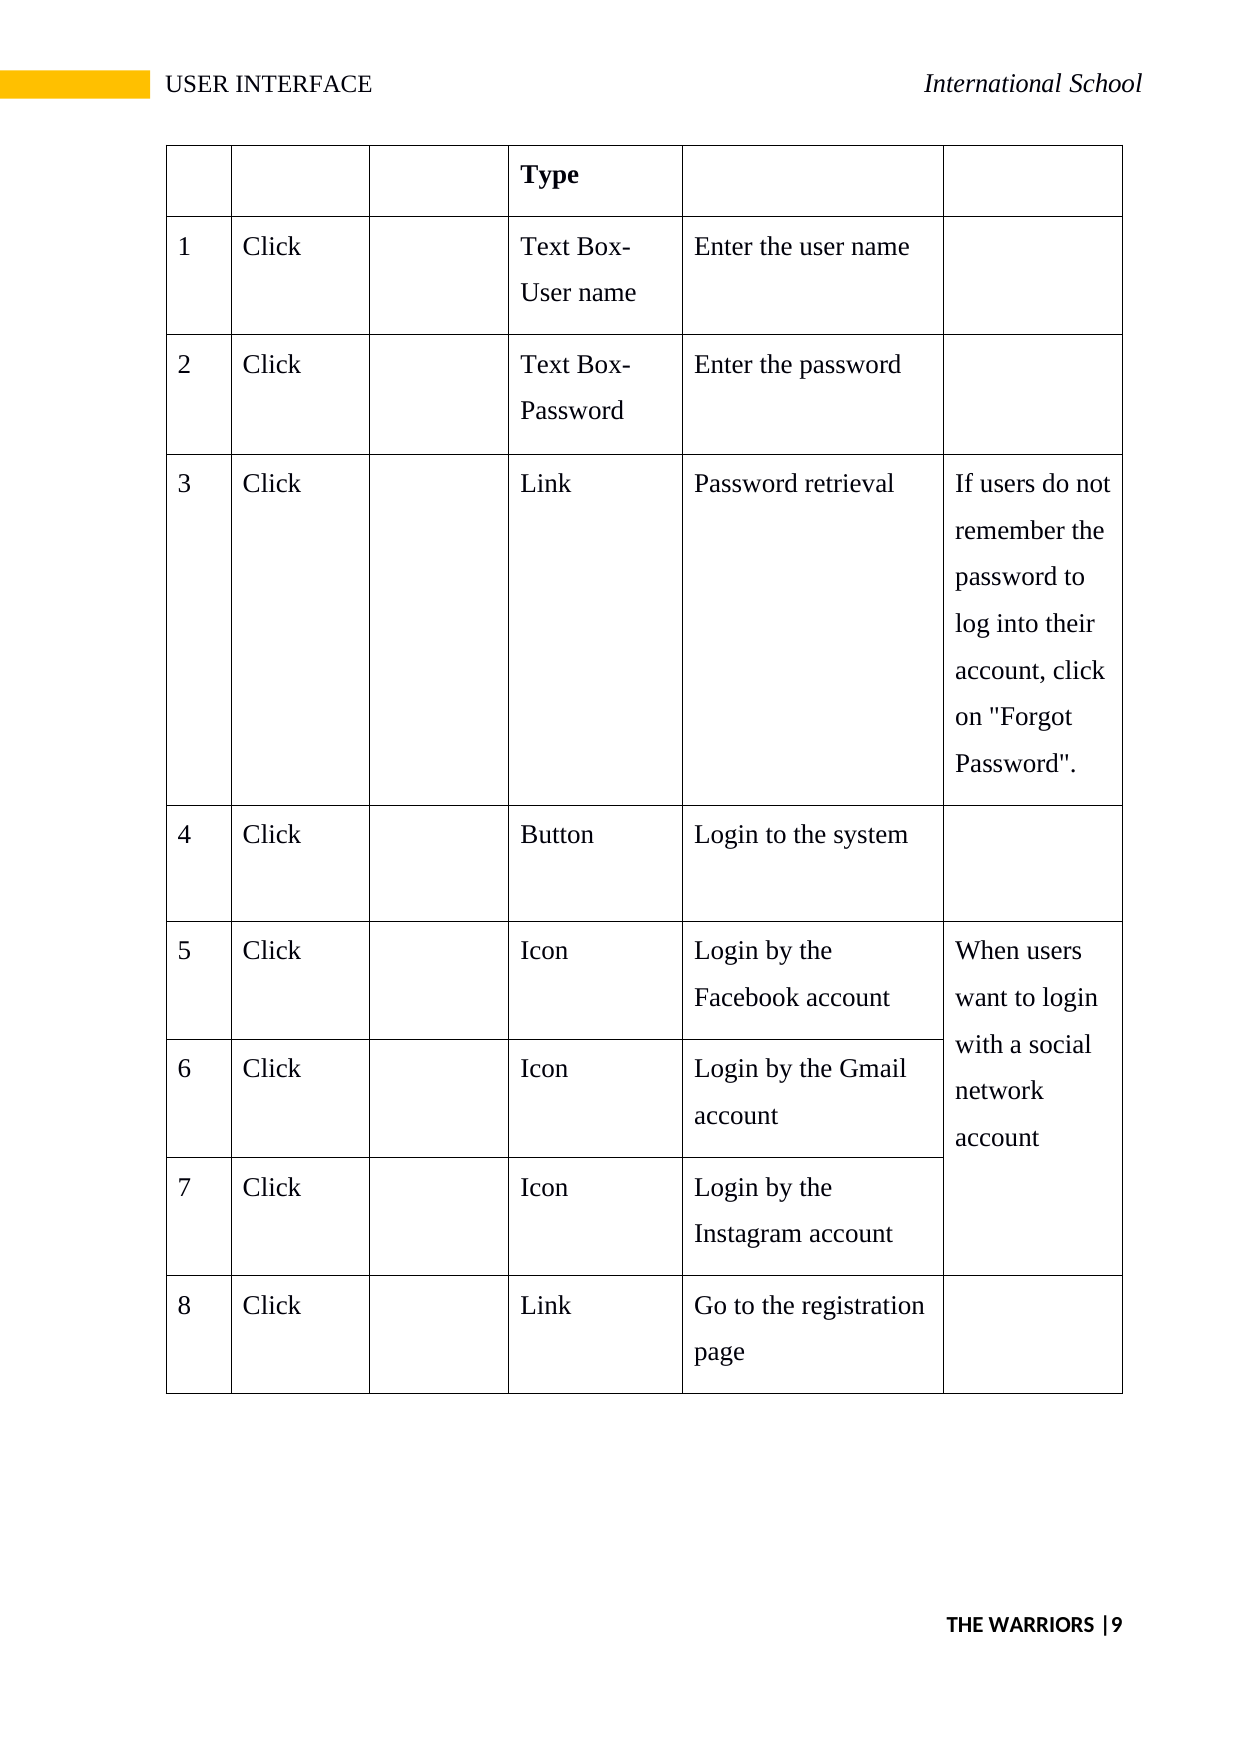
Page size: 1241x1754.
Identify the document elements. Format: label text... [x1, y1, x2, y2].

table_cell 2 [167, 335, 231, 453]
table_cell Login by the Facebook account [683, 922, 943, 1039]
table_cell Enter the user name [683, 217, 943, 334]
table_header ID [167, 146, 231, 216]
table_cell Click [232, 217, 369, 334]
table_header Control Type [509, 146, 682, 216]
table_cell Click [232, 1158, 369, 1275]
table_cell 8 [167, 1276, 231, 1393]
table_cell [370, 1040, 508, 1157]
table_cell [944, 217, 1122, 334]
table_header Notes [944, 146, 1122, 216]
table_cell Icon [509, 922, 682, 1039]
table_cell Button [509, 806, 682, 921]
table_cell Icon [509, 1040, 682, 1157]
table_cell Text Box-User name [509, 217, 682, 334]
table_cell Text Box-Password [509, 335, 682, 453]
table_header Target [683, 146, 943, 216]
table_cell [370, 806, 508, 921]
table_cell Click [232, 806, 369, 921]
table_cell 7 [167, 1158, 231, 1275]
table_cell [370, 1158, 508, 1275]
table_cell [944, 806, 1122, 921]
table_cell Link [509, 1276, 682, 1393]
table_cell [370, 217, 508, 334]
table_cell 4 [167, 806, 231, 921]
table_cell Login to the system [683, 806, 943, 921]
table_header Null [370, 146, 508, 216]
table_cell When users want to login with a social network account [944, 922, 1122, 1275]
table_cell Password retrieval [683, 455, 943, 805]
table_cell 5 [167, 922, 231, 1039]
table_cell Click [232, 1276, 369, 1393]
table_cell Click [232, 455, 369, 805]
table_header Condition [232, 146, 369, 216]
table_cell [370, 922, 508, 1039]
table_cell Click [232, 1040, 369, 1157]
table_cell Link [509, 455, 682, 805]
table_cell 6 [167, 1040, 231, 1157]
table_cell [370, 455, 508, 805]
table_cell [944, 1276, 1122, 1393]
table_cell Enter the password [683, 335, 943, 453]
table_cell Go to the registration page [683, 1276, 943, 1393]
table_cell Icon [509, 1158, 682, 1275]
table_cell [370, 335, 508, 453]
table_cell If users do not remember the password to log into their account, click on "Forgot Password". [944, 455, 1122, 805]
table_cell [370, 1276, 508, 1393]
table_cell 1 [167, 217, 231, 334]
table_cell Click [232, 335, 369, 453]
table_cell Login by the Gmail account [683, 1040, 943, 1157]
table_cell Click [232, 922, 369, 1039]
table_cell 3 [167, 455, 231, 805]
table_cell [944, 335, 1122, 453]
table_cell Login by the Instagram account [683, 1158, 943, 1275]
